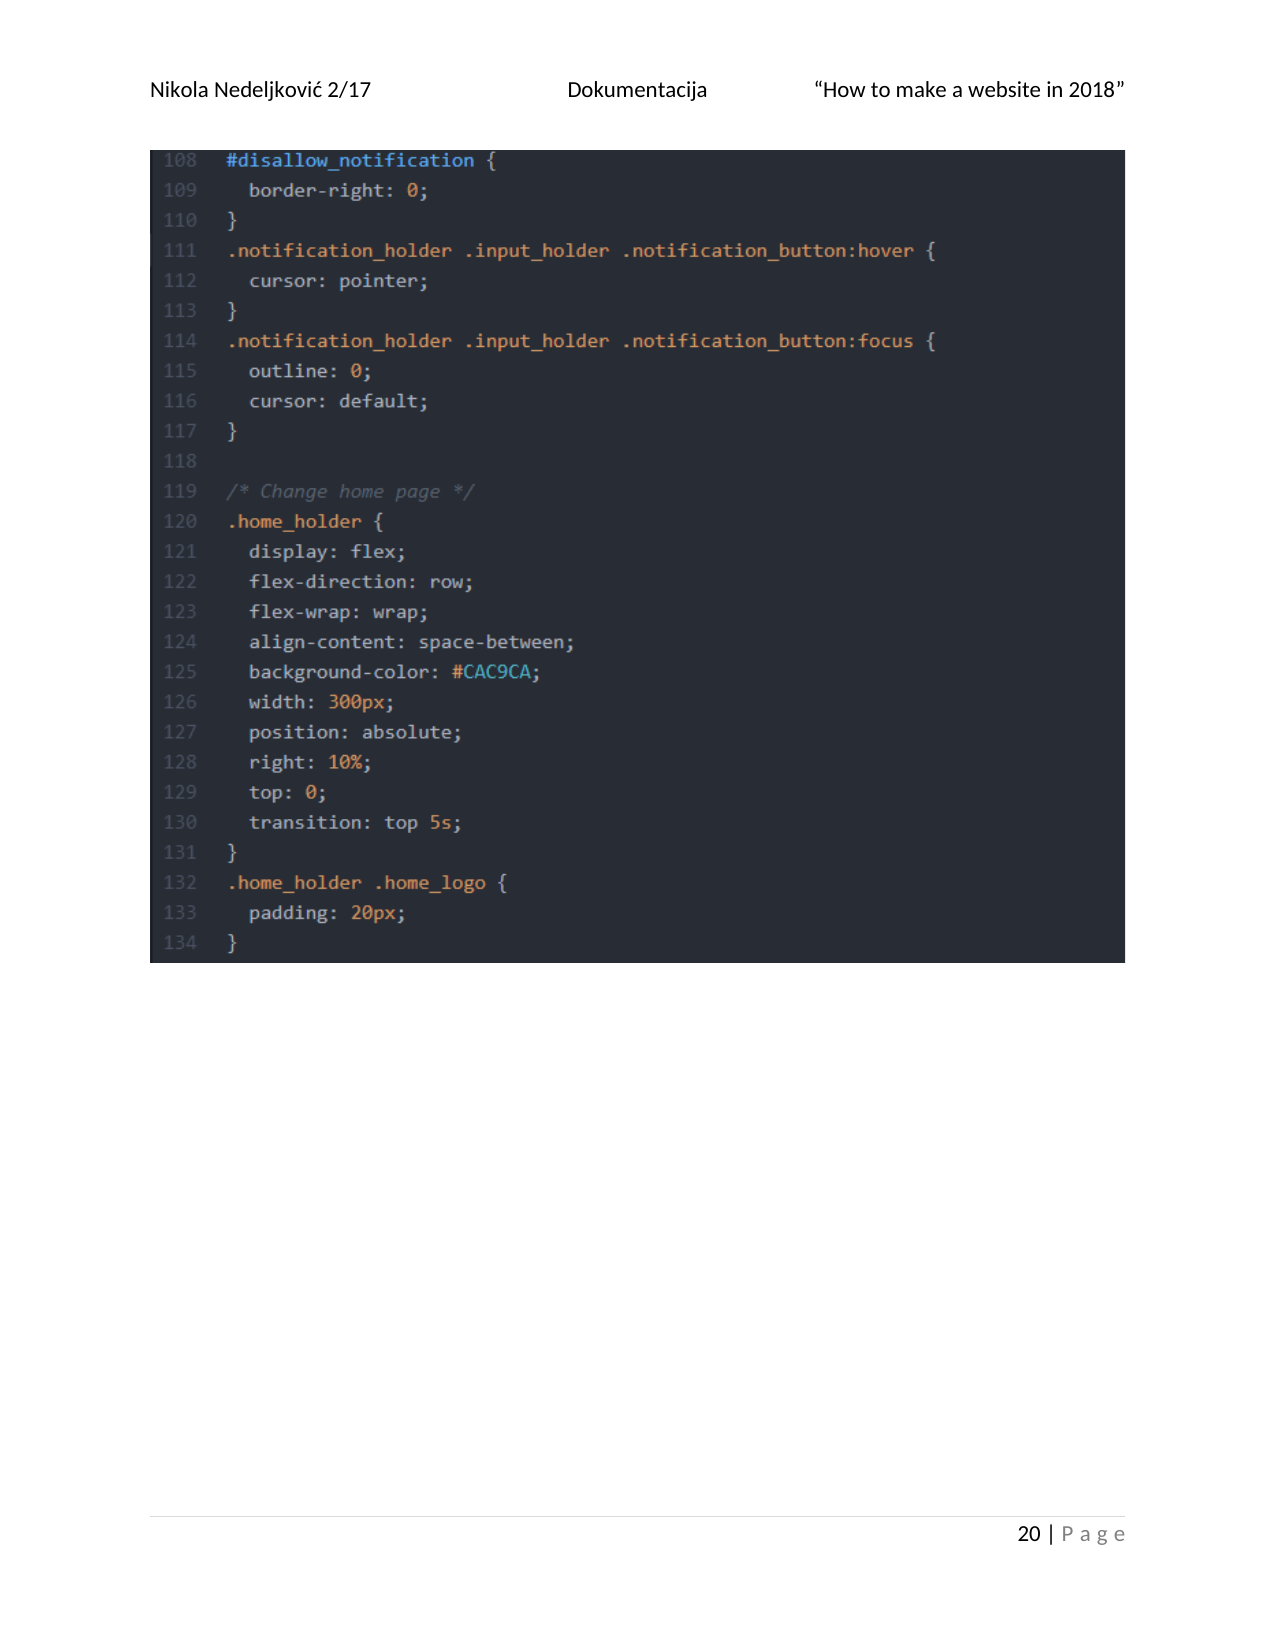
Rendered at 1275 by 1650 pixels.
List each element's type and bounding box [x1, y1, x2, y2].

picture [150, 150, 1125, 963]
